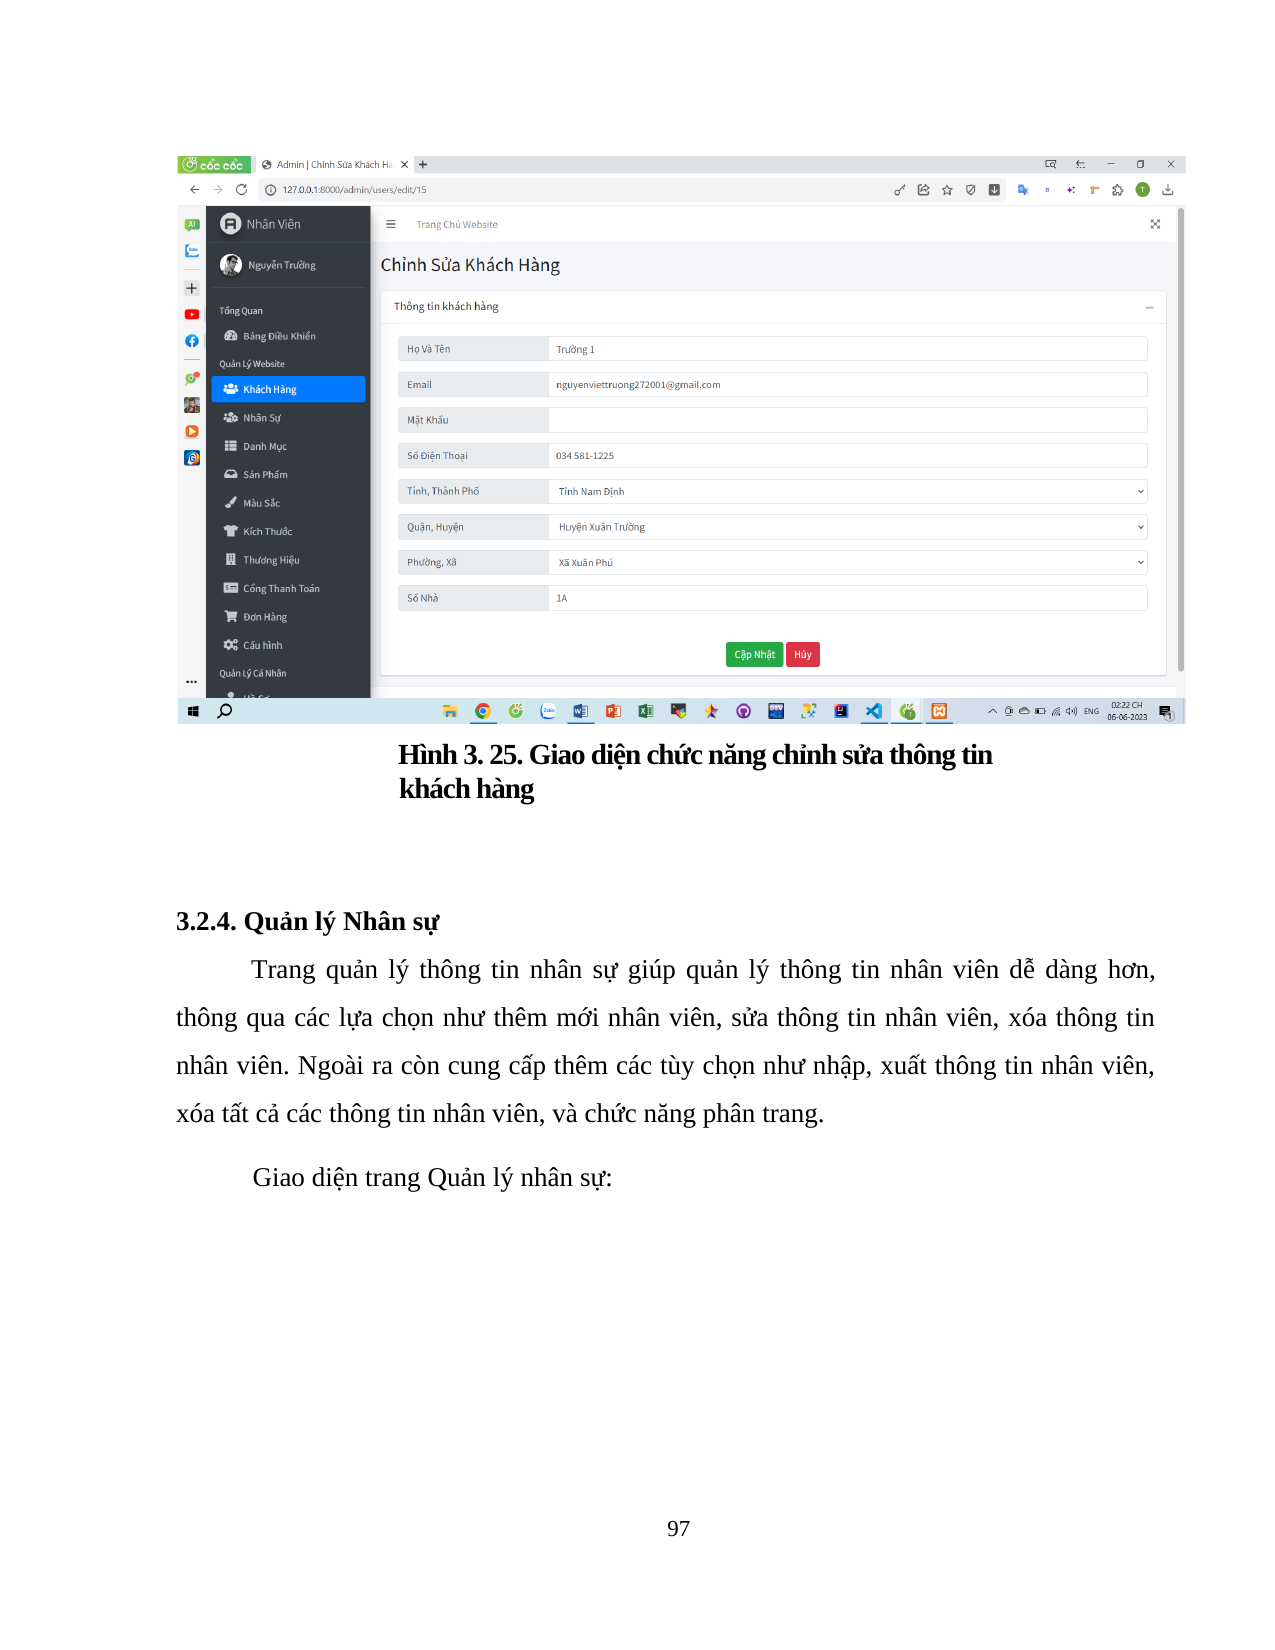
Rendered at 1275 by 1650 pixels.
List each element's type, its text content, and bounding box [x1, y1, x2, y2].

text Giao diện trang Quản lý nhân sự: [252, 1161, 1170, 1192]
subtitle Hình 3. 25. Giao diện chức năng chỉnh sửa thông tin khách hàng [398, 737, 1007, 804]
text Trang quản lý thông tin nhân sự giúp quản lý thông tin nhân viên dễ dàng hơn, thông qua các lựa chọn như thêm mới nhân viên, sửa thông tin nhân viên, xóa thông tin nhân viên. Ngoài ra còn cung cấp thêm các tùy chọn như nhập, xuất thông tin nhân viên, xóa tất cả các thông tin nhân viên, và chức năng phân trang. [176, 953, 1157, 1128]
picture [177, 156, 1186, 724]
text 3.2.4. Quản lý Nhân sự [176, 905, 1186, 937]
